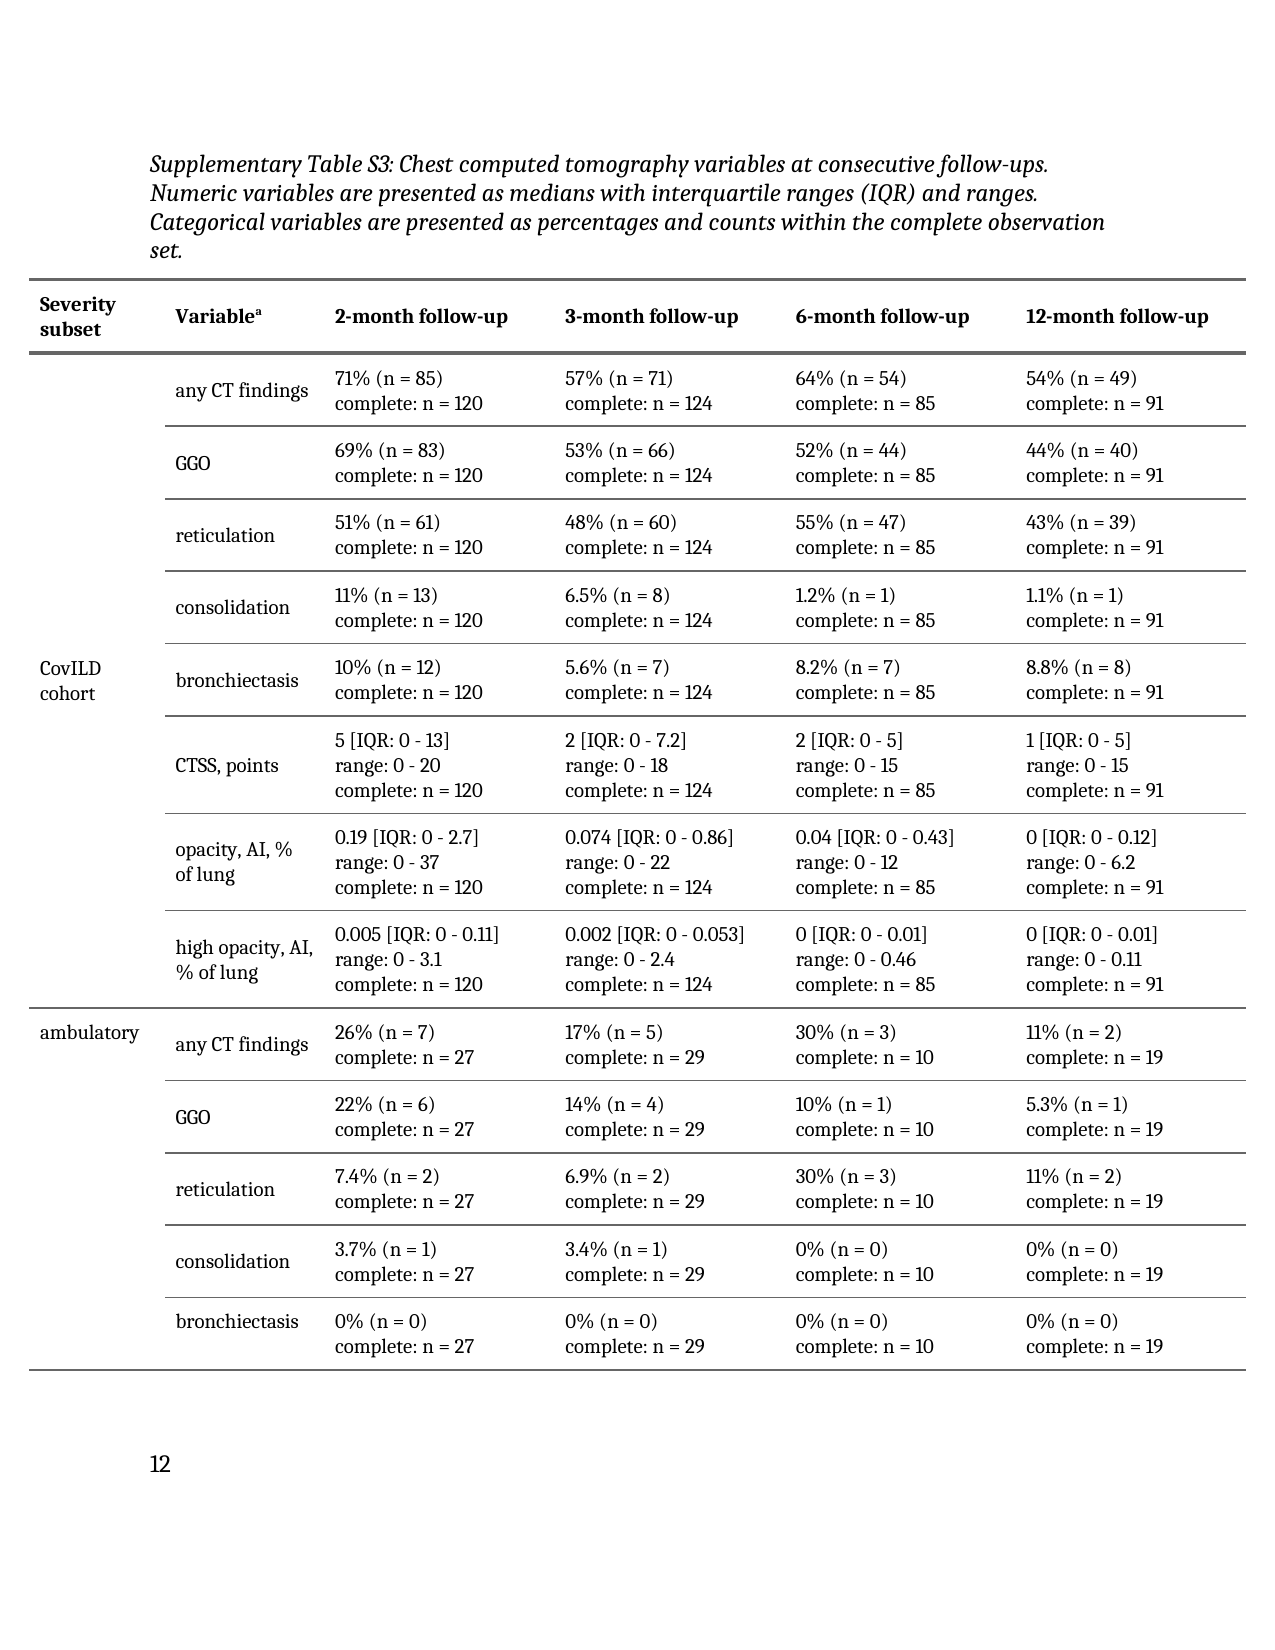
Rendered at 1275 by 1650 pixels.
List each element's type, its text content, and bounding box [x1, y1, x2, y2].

table_cell 64% (n = 54) complete: n = 85 [785, 355, 1016, 425]
table_cell any CT findings [165, 1009, 324, 1079]
table_cell 0 [IQR: 0 - 0.01] range: 0 - 0.11 complete: n = 91 [1016, 911, 1246, 1007]
table_cell 10% (n = 12) complete: n = 120 [324, 644, 555, 715]
table_cell 2 [IQR: 0 - 5] range: 0 - 15 complete: n = 85 [785, 717, 1016, 812]
table_cell 0% (n = 0) complete: n = 10 [785, 1226, 1016, 1297]
table_cell 0% (n = 0) complete: n = 19 [1016, 1226, 1246, 1297]
table_cell bronchiectasis [165, 1298, 324, 1369]
table_cell 44% (n = 40) complete: n = 91 [1016, 427, 1246, 498]
table_cell 3.4% (n = 1) complete: n = 29 [555, 1226, 785, 1297]
table_cell 54% (n = 49) complete: n = 91 [1016, 355, 1246, 425]
table_header 2-month follow-up [324, 281, 555, 351]
table_cell 51% (n = 61) complete: n = 120 [324, 500, 555, 570]
table_cell 0% (n = 0) complete: n = 10 [785, 1298, 1016, 1369]
table_cell 69% (n = 83) complete: n = 120 [324, 427, 555, 498]
table_cell reticulation [165, 1154, 324, 1224]
table_cell 0 [IQR: 0 - 0.01] range: 0 - 0.46 complete: n = 85 [785, 911, 1016, 1007]
table_cell 30% (n = 3) complete: n = 10 [785, 1154, 1016, 1224]
table_cell 0% (n = 0) complete: n = 19 [1016, 1298, 1246, 1369]
table_header Severity subset [29, 281, 165, 351]
table_cell 7.4% (n = 2) complete: n = 27 [324, 1154, 555, 1224]
table_cell 22% (n = 6) complete: n = 27 [324, 1081, 555, 1152]
table_cell ambulatory [29, 1009, 165, 1369]
table_cell 8.2% (n = 7) complete: n = 85 [785, 644, 1016, 715]
table_cell 1.2% (n = 1) complete: n = 85 [785, 572, 1016, 643]
table_cell consolidation [165, 1226, 324, 1297]
table_cell bronchiectasis [165, 644, 324, 715]
table_cell 55% (n = 47) complete: n = 85 [785, 500, 1016, 570]
table_cell 0% (n = 0) complete: n = 27 [324, 1298, 555, 1369]
table_cell CovILD cohort [29, 355, 165, 1007]
table_cell 5 [IQR: 0 - 13] range: 0 - 20 complete: n = 120 [324, 717, 555, 812]
table_cell 0.002 [IQR: 0 - 0.053] range: 0 - 2.4 complete: n = 124 [555, 911, 785, 1007]
table_cell 26% (n = 7) complete: n = 27 [324, 1009, 555, 1079]
table_cell 2 [IQR: 0 - 7.2] range: 0 - 18 complete: n = 124 [555, 717, 785, 812]
table_cell consolidation [165, 572, 324, 643]
table_cell 0.04 [IQR: 0 - 0.43] range: 0 - 12 complete: n = 85 [785, 814, 1016, 910]
table_cell 11% (n = 2) complete: n = 19 [1016, 1009, 1246, 1079]
table_header 12-month follow-up [1016, 281, 1246, 351]
table_header 3-month follow-up [555, 281, 785, 351]
table_cell 14% (n = 4) complete: n = 29 [555, 1081, 785, 1152]
table_cell 52% (n = 44) complete: n = 85 [785, 427, 1016, 498]
table_cell GGO [165, 427, 324, 498]
table_cell any CT findings [165, 355, 324, 425]
text Supplementary Table S3: Chest computed tomography variables at consecutive follow-ups. Numeric variables are presented as medians with interquartile ranges (IQR) and ranges. Categorical variables are presented as percentages and counts within the complete observation set. [150, 150, 1125, 265]
table_cell 0 [IQR: 0 - 0.12] range: 0 - 6.2 complete: n = 91 [1016, 814, 1246, 910]
table_cell 71% (n = 85) complete: n = 120 [324, 355, 555, 425]
table_cell 0% (n = 0) complete: n = 29 [555, 1298, 785, 1369]
table_cell 8.8% (n = 8) complete: n = 91 [1016, 644, 1246, 715]
table_cell 57% (n = 71) complete: n = 124 [555, 355, 785, 425]
table_cell 43% (n = 39) complete: n = 91 [1016, 500, 1246, 570]
table_header 6-month follow-up [785, 281, 1016, 351]
table_cell 0.19 [IQR: 0 - 2.7] range: 0 - 37 complete: n = 120 [324, 814, 555, 910]
table_cell GGO [165, 1081, 324, 1152]
table_cell 1 [IQR: 0 - 5] range: 0 - 15 complete: n = 91 [1016, 717, 1246, 812]
table_cell 1.1% (n = 1) complete: n = 91 [1016, 572, 1246, 643]
table_cell 5.3% (n = 1) complete: n = 19 [1016, 1081, 1246, 1152]
table_cell CTSS, points [165, 717, 324, 812]
table_header Variablea [165, 281, 324, 351]
table_cell reticulation [165, 500, 324, 570]
table_cell 10% (n = 1) complete: n = 10 [785, 1081, 1016, 1152]
table_cell 0.074 [IQR: 0 - 0.86] range: 0 - 22 complete: n = 124 [555, 814, 785, 910]
table_cell 3.7% (n = 1) complete: n = 27 [324, 1226, 555, 1297]
table_cell opacity, AI, % of lung [165, 814, 324, 910]
table_cell 11% (n = 13) complete: n = 120 [324, 572, 555, 643]
table_cell 53% (n = 66) complete: n = 124 [555, 427, 785, 498]
table_cell 6.9% (n = 2) complete: n = 29 [555, 1154, 785, 1224]
table_cell 30% (n = 3) complete: n = 10 [785, 1009, 1016, 1079]
table_cell 0.005 [IQR: 0 - 0.11] range: 0 - 3.1 complete: n = 120 [324, 911, 555, 1007]
table_cell 11% (n = 2) complete: n = 19 [1016, 1154, 1246, 1224]
table_cell high opacity, AI, % of lung [165, 911, 324, 1007]
table_cell 17% (n = 5) complete: n = 29 [555, 1009, 785, 1079]
table_cell 5.6% (n = 7) complete: n = 124 [555, 644, 785, 715]
table_cell 6.5% (n = 8) complete: n = 124 [555, 572, 785, 643]
table_cell 48% (n = 60) complete: n = 124 [555, 500, 785, 570]
